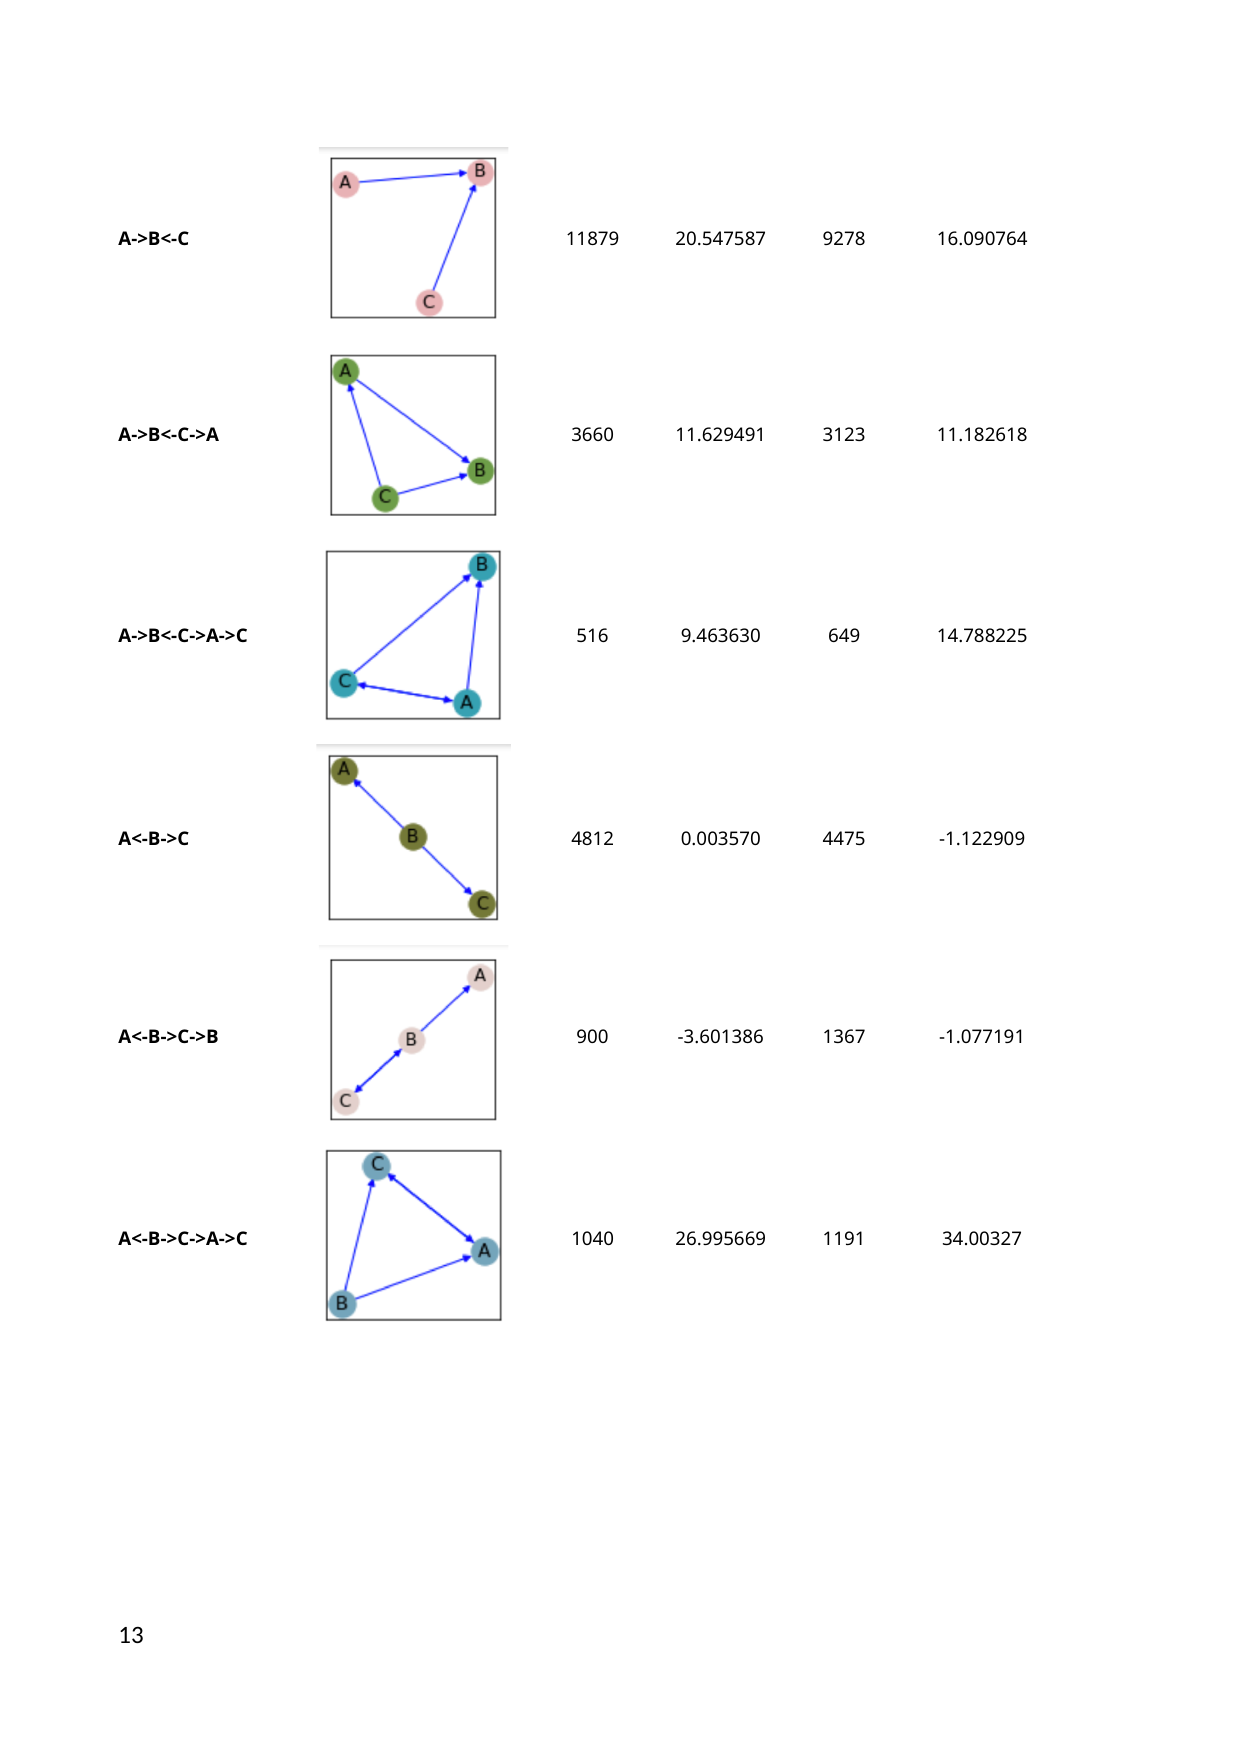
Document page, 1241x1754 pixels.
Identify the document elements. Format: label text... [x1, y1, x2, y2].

table_cell [312, 148, 516, 343]
table_cell 26.995669 [669, 1141, 772, 1348]
table_cell 1191 [772, 1141, 915, 1348]
table_cell 649 [772, 539, 915, 745]
picture [313, 1141, 515, 1335]
table_cell 1367 [772, 945, 915, 1141]
table_cell A<-B->C->A->C [118, 1141, 312, 1348]
picture [318, 343, 509, 526]
table_cell [312, 344, 516, 539]
table_cell 3123 [772, 344, 915, 539]
table_cell 4812 [516, 745, 669, 945]
table_cell 14.788225 [915, 539, 1048, 745]
picture [318, 147, 509, 330]
table_cell 1040 [516, 1141, 669, 1348]
table_cell [312, 539, 516, 745]
table_cell -1.077191 [915, 945, 1048, 1141]
table_cell 34.00327 [915, 1141, 1048, 1348]
table_cell 4475 [772, 745, 915, 945]
picture [318, 945, 509, 1128]
table_cell 20.547587 [669, 148, 772, 343]
table_cell [312, 1141, 516, 1348]
table_cell A->B<-C->A->C [118, 539, 312, 745]
table_cell 516 [516, 539, 669, 745]
table_cell [312, 945, 516, 1141]
table_cell A->B<-C->A [118, 344, 312, 539]
table_cell -1.122909 [915, 745, 1048, 945]
table_cell 9.463630 [669, 539, 772, 745]
table_cell 16.090764 [915, 148, 1048, 343]
picture [316, 744, 511, 932]
table_cell 900 [516, 945, 669, 1141]
table_cell A<-B->C [118, 745, 312, 945]
table_cell -3.601386 [669, 945, 772, 1141]
table_cell 11.182618 [915, 344, 1048, 539]
table_cell 0.003570 [669, 745, 772, 945]
picture [313, 539, 514, 731]
table_cell A->B<-C [118, 148, 312, 343]
table_cell 9278 [772, 148, 915, 343]
table_cell 11879 [516, 148, 669, 343]
table_cell [312, 745, 516, 945]
table_cell 3660 [516, 344, 669, 539]
table_cell 11.629491 [669, 344, 772, 539]
table_cell A<-B->C->B [118, 945, 312, 1141]
